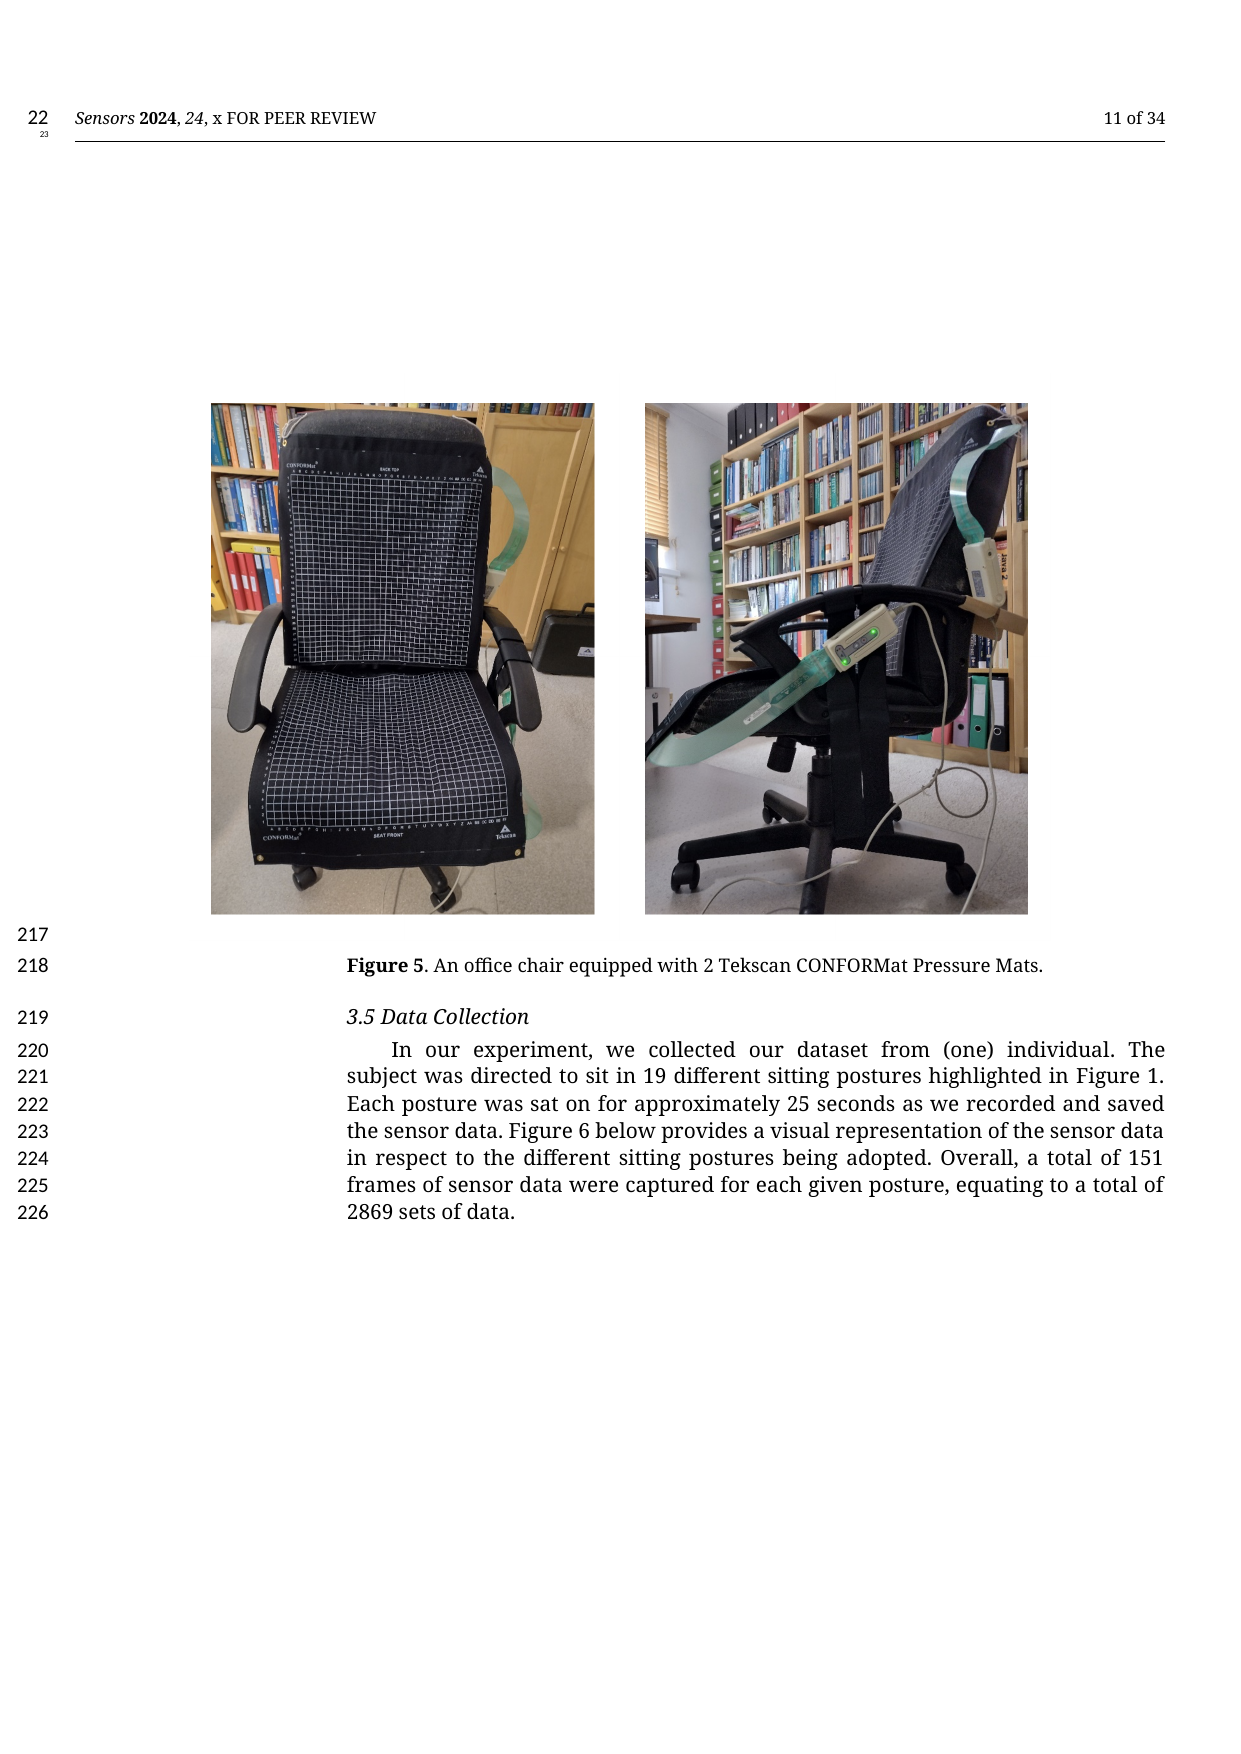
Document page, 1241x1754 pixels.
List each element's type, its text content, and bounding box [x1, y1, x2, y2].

text In our experiment, we collected our dataset from (one) individual. The subject was directed to sit in 19 different sitting postures highlighted in Figure 1. Each posture was sat on for approximately 25 seconds as we recorded and saved the sensor data. Figure 6 below provides a visual representation of the sensor data in respect to the different sitting postures being adopted. Overall, a total of 151 frames of sensor data were captured for each given posture, equating to a total of 2869 sets of data. [347, 1036, 1165, 1225]
text Figure 5. An office chair equipped with 2 Tekscan CONFORMat Pressure Mats. [347, 953, 1165, 978]
picture [189, 373, 1051, 941]
subtitle 3.5 Data Collection [347, 1003, 1165, 1030]
